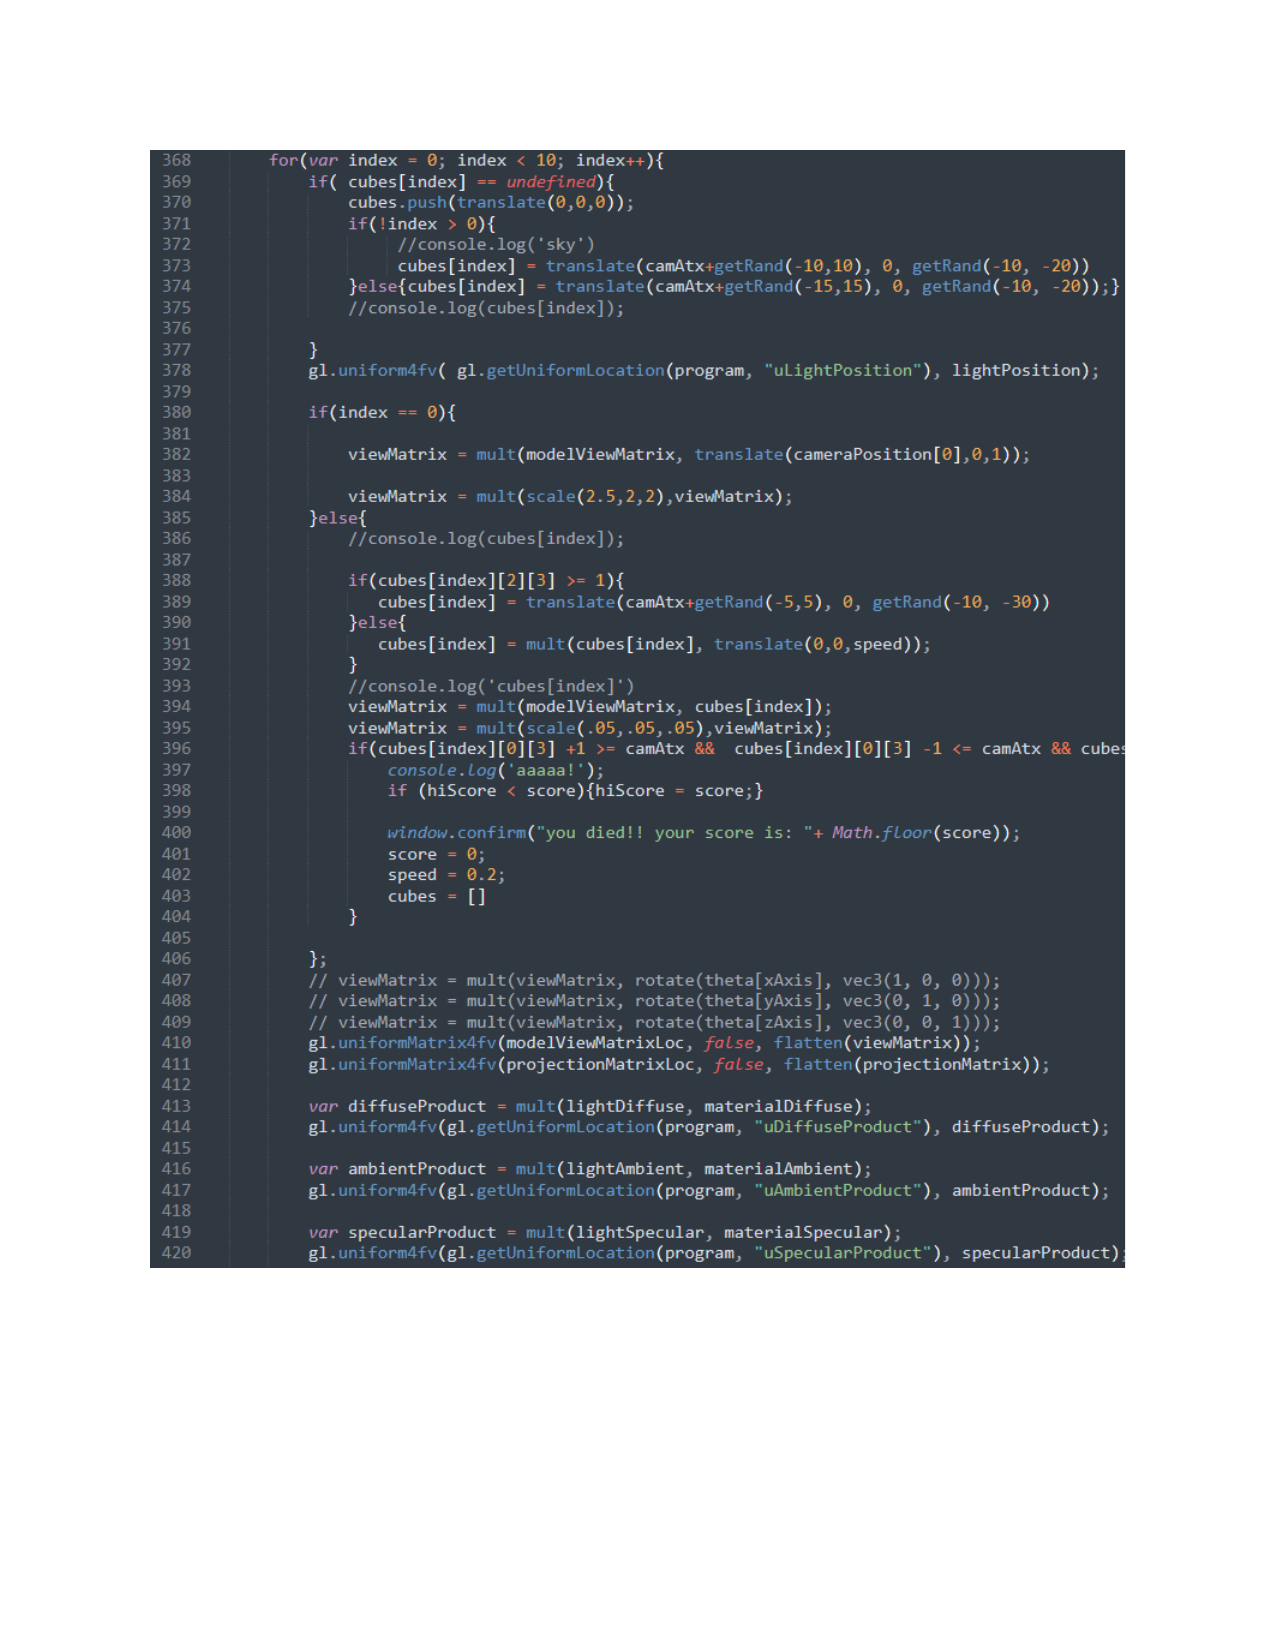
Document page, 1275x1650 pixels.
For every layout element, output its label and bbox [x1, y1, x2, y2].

picture [150, 150, 1125, 1268]
